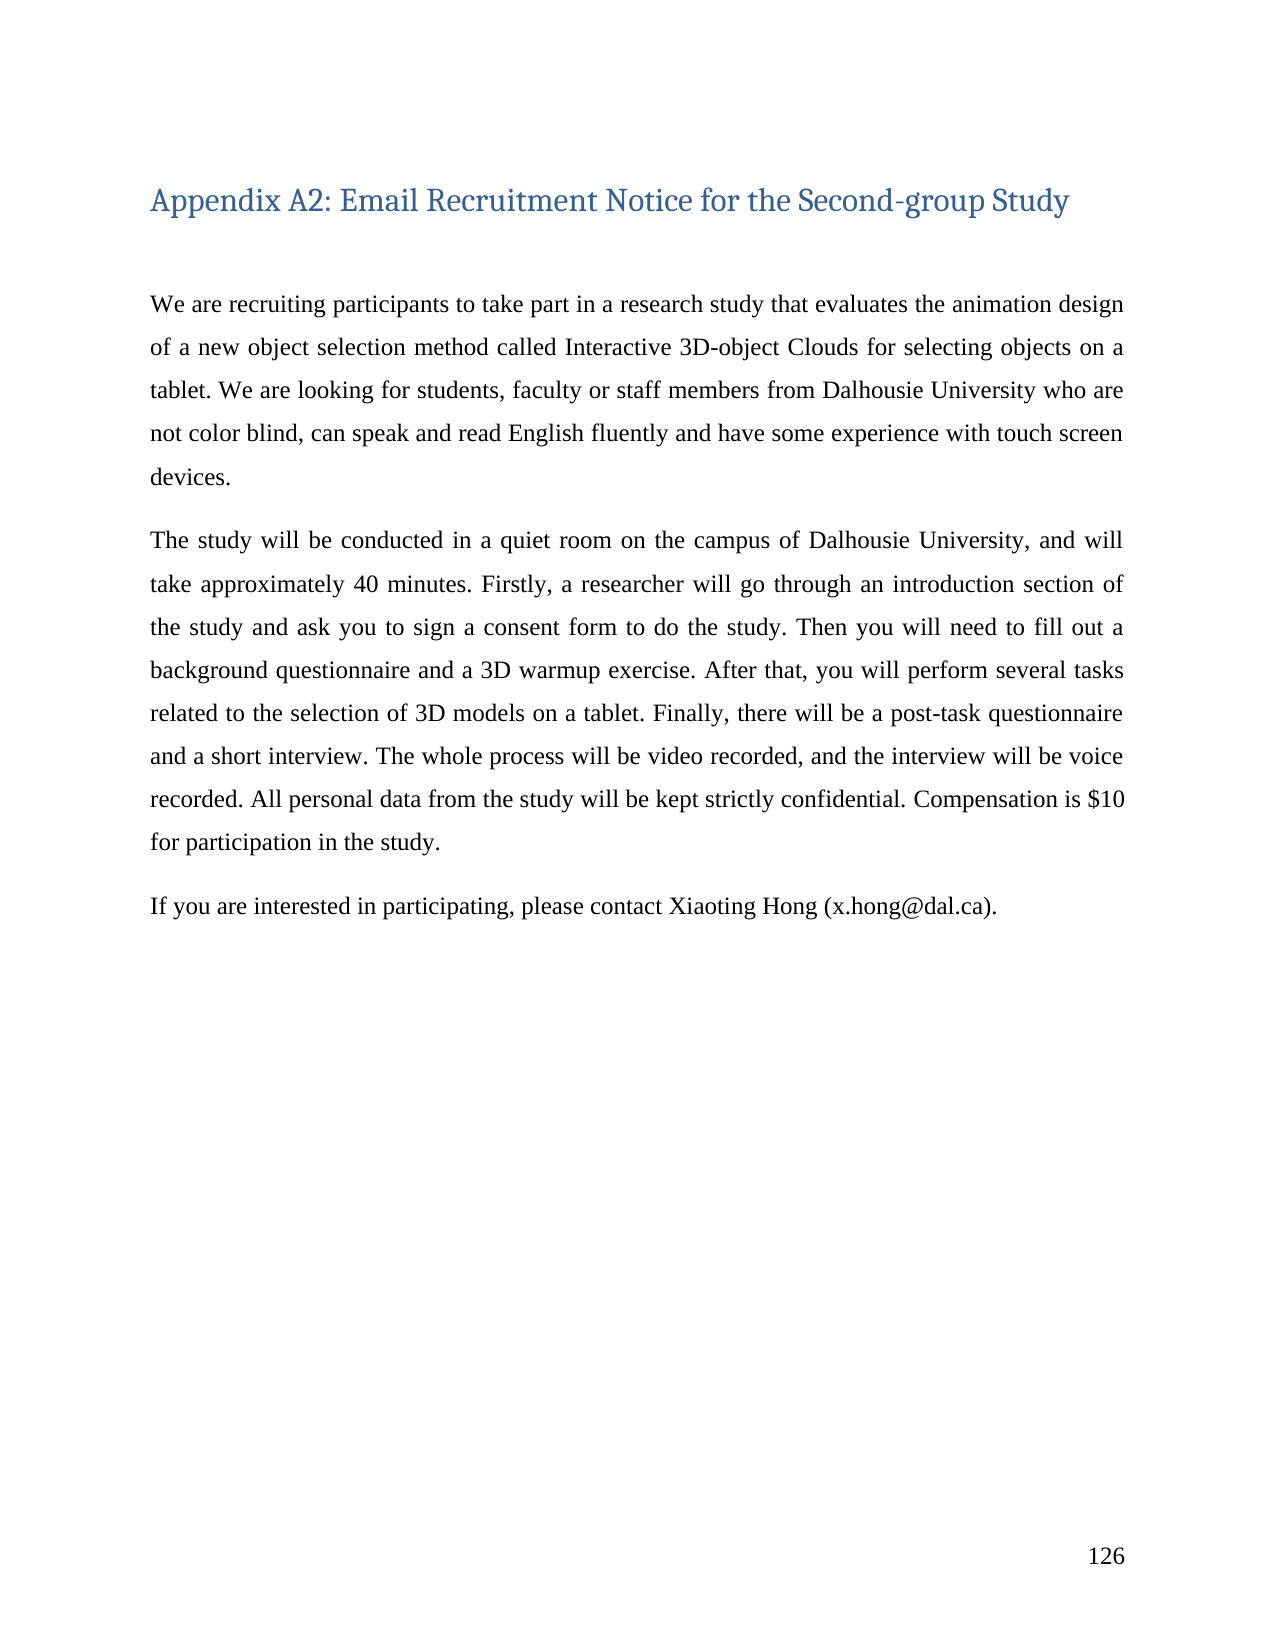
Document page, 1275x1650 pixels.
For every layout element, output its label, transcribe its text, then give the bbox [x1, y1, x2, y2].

text We are recruiting participants to take part in a research study that evaluates the animation design of a new object selection method called Interactive 3D-object Clouds for selecting objects on a tablet. We are looking for students, faculty or staff members from Dalhousie University who are not color blind, can speak and read English fluently and have some experience with touch screen devices. [150, 289, 1125, 490]
text The study will be conducted in a quiet room on the campus of Dalhousie University, and will take approximately 40 minutes. Firstly, a researcher will go through an introduction section of the study and ask you to sign a consent form to do the study. Then you will need to fill out a background questionnaire and a 3D warmup exercise. After that, you will perform several tasks related to the selection of 3D models on a tablet. Finally, there will be a post-task questionnaire and a short interview. The whole process will be video recorded, and the interview will be voice recorded. All personal data from the study will be kept strictly confidential. Compensation is $10 for participation in the study. [150, 526, 1125, 856]
text If you are interested in participating, please contact Xiaoting Hong (x.hong@dal.ca). [150, 891, 1125, 920]
subtitle Appendix A2: Email Recruitment Notice for the Second-group Study [150, 181, 1125, 219]
